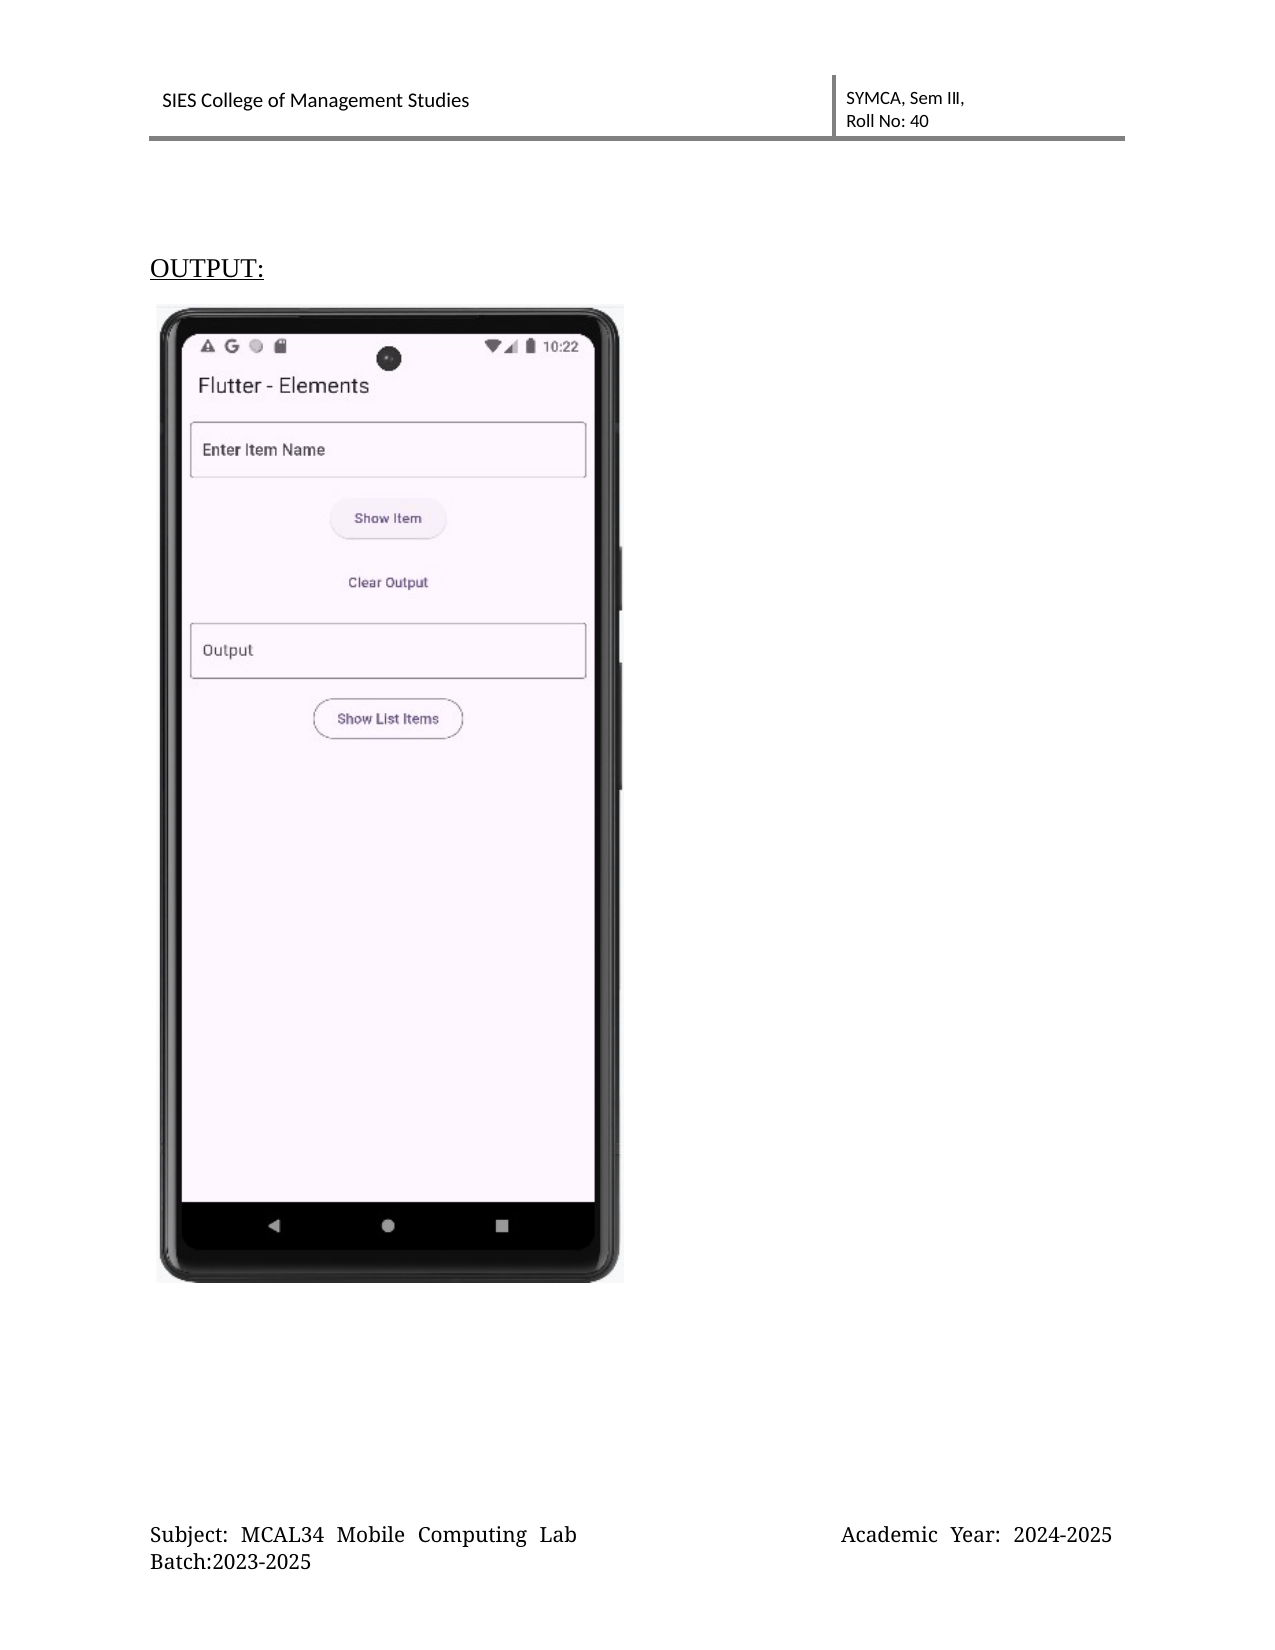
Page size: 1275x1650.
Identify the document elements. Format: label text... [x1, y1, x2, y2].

picture [156, 304, 625, 1283]
text OUTPUT: [150, 251, 1098, 284]
